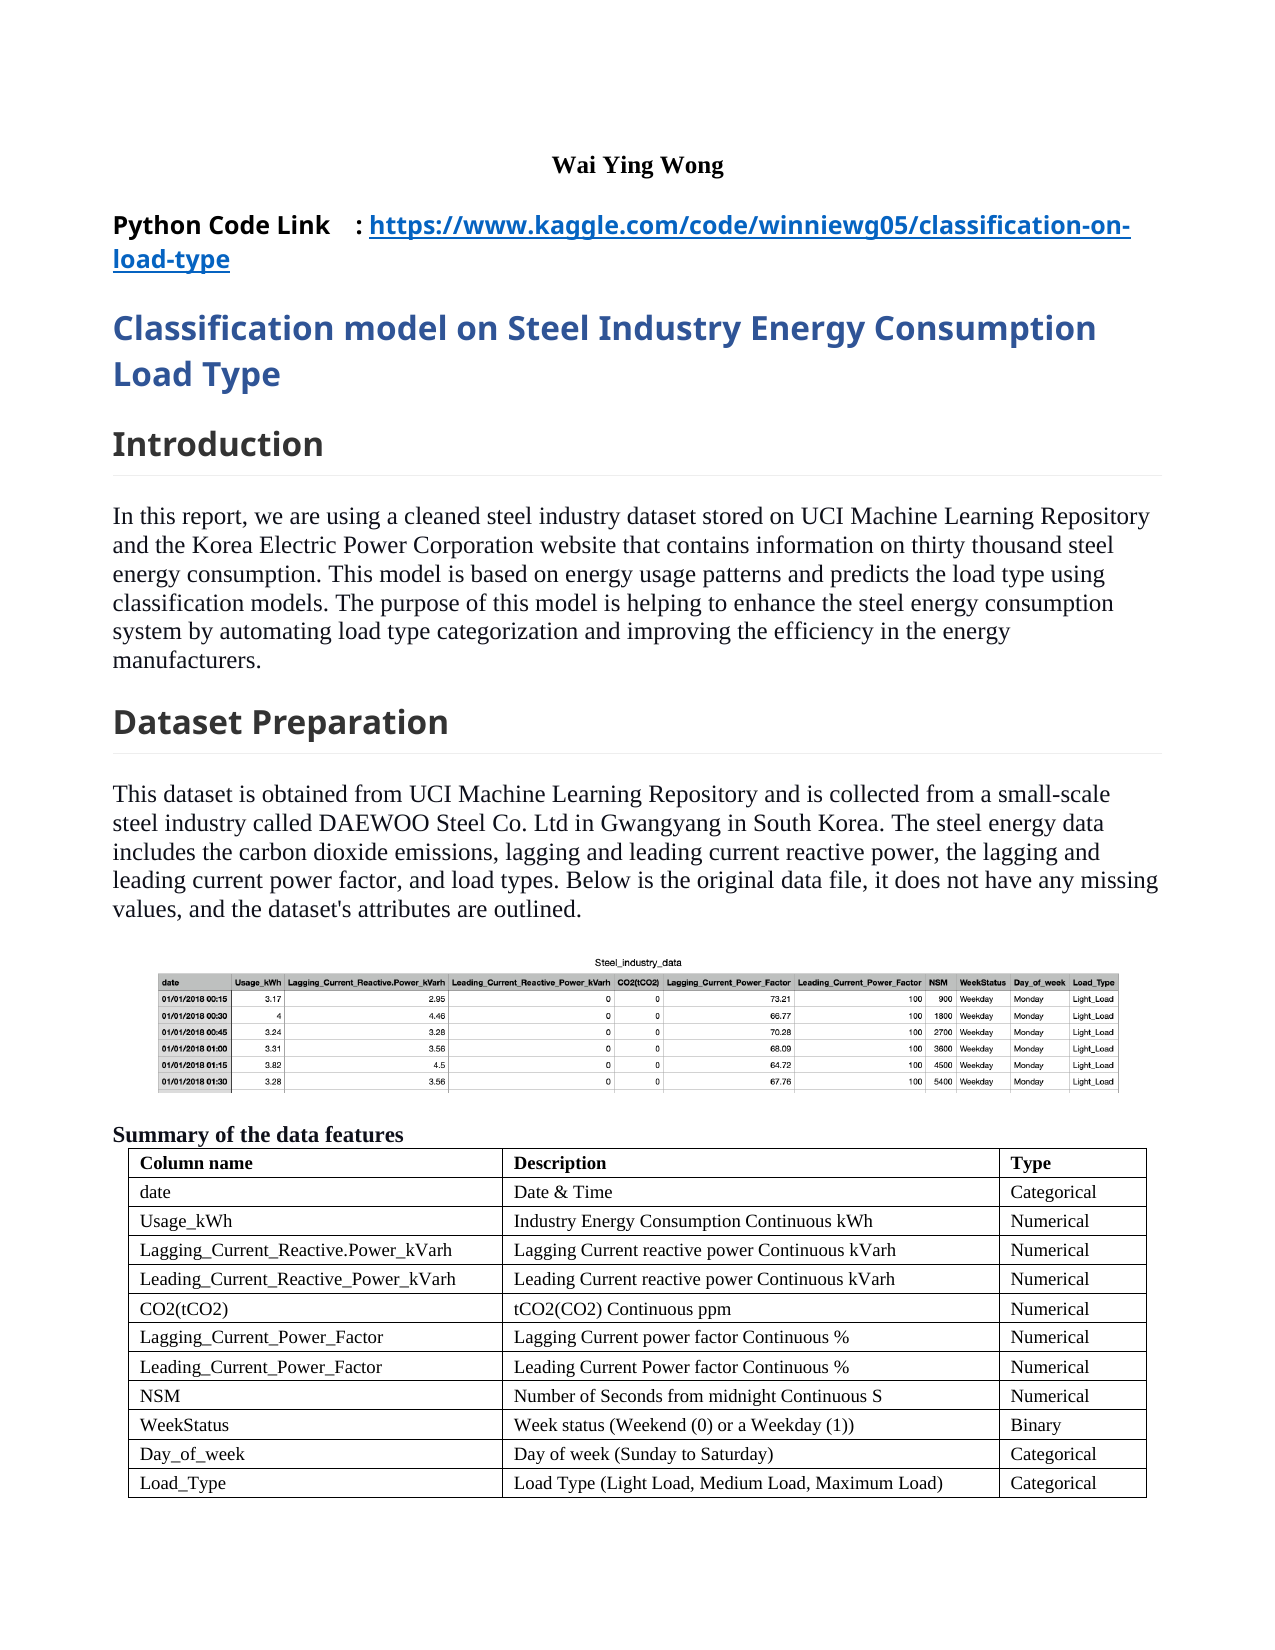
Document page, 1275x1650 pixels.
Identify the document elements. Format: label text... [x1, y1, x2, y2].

table_cell Binary [1000, 1410, 1146, 1438]
table_cell Leading_Current_Reactive_Power_kVarh [129, 1265, 502, 1293]
table_cell Load Type (Light Load, Medium Load, Maximum Load) [503, 1469, 999, 1497]
subtitle Classification model on Steel Industry Energy Consumption Load Type [112, 305, 1162, 396]
table_cell Numerical [1000, 1294, 1146, 1322]
text Wai Ying Wong [112, 150, 1162, 179]
table_cell Lagging_Current_Reactive.Power_kVarh [129, 1236, 502, 1264]
table_cell WeekStatus [129, 1410, 502, 1438]
text In this report, we are using a cleaned steel industry dataset stored on UCI Machine Learning Repository and the Korea Electric Power Corporation website that contains information on thirty thousand steel energy consumption. This model is based on energy usage patterns and predicts the load type using classification models. The purpose of this model is helping to enhance the steel energy consumption system by automating load type categorization and improving the efficiency in the energy manufacturers. [112, 501, 1162, 674]
text Python Code Link : https://www.kaggle.com/code/winniewg05/classification-on-load-type [112, 208, 1162, 276]
table_header Description [503, 1149, 999, 1177]
table_cell Categorical [1000, 1469, 1146, 1497]
table_cell tCO2(CO2) Continuous ppm [503, 1294, 999, 1322]
table_cell Date & Time [503, 1178, 999, 1206]
table_cell Number of Seconds from midnight Continuous S [503, 1381, 999, 1409]
table_cell Numerical [1000, 1236, 1146, 1264]
table_cell Usage_kWh [129, 1207, 502, 1235]
table_cell Categorical [1000, 1440, 1146, 1467]
text Dataset Preparation [112, 699, 1162, 754]
text Summary of the data features [112, 1121, 1162, 1148]
table_cell Industry Energy Consumption Continuous kWh [503, 1207, 999, 1235]
table_cell Leading Current Power factor Continuous % [503, 1352, 999, 1380]
table_cell Lagging_Current_Power_Factor [129, 1323, 502, 1351]
table_cell Leading Current reactive power Continuous kVarh [503, 1265, 999, 1293]
table_cell Week status (Weekend (0) or a Weekday (1)) [503, 1410, 999, 1438]
table_cell Numerical [1000, 1323, 1146, 1351]
text Introduction [112, 421, 1162, 476]
table_cell date [129, 1178, 502, 1206]
table_cell Leading_Current_Power_Factor [129, 1352, 502, 1380]
table_cell Lagging Current power factor Continuous % [503, 1323, 999, 1351]
table_cell Numerical [1000, 1352, 1146, 1380]
table_cell Numerical [1000, 1381, 1146, 1409]
table_cell Day of week (Sunday to Saturday) [503, 1440, 999, 1467]
table_header Column name [129, 1149, 502, 1177]
picture [155, 952, 1120, 1093]
table_cell Numerical [1000, 1207, 1146, 1235]
text This dataset is obtained from UCI Machine Learning Repository and is collected from a small-scale steel industry called DAEWOO Steel Co. Ltd in Gwangyang in South Korea. The steel energy data includes the carbon dioxide emissions, lagging and leading current reactive power, the lagging and leading current power factor, and load types. Below is the original data file, it does not have any missing values, and the dataset's attributes are outlined. [112, 779, 1162, 923]
table_cell Day_of_week [129, 1440, 502, 1467]
table_cell CO2(tCO2) [129, 1294, 502, 1322]
table_cell Categorical [1000, 1178, 1146, 1206]
table_cell NSM [129, 1381, 502, 1409]
table_header Type [1000, 1149, 1146, 1177]
table_cell Load_Type [129, 1469, 502, 1497]
table_cell Numerical [1000, 1265, 1146, 1293]
table_cell Lagging Current reactive power Continuous kVarh [503, 1236, 999, 1264]
